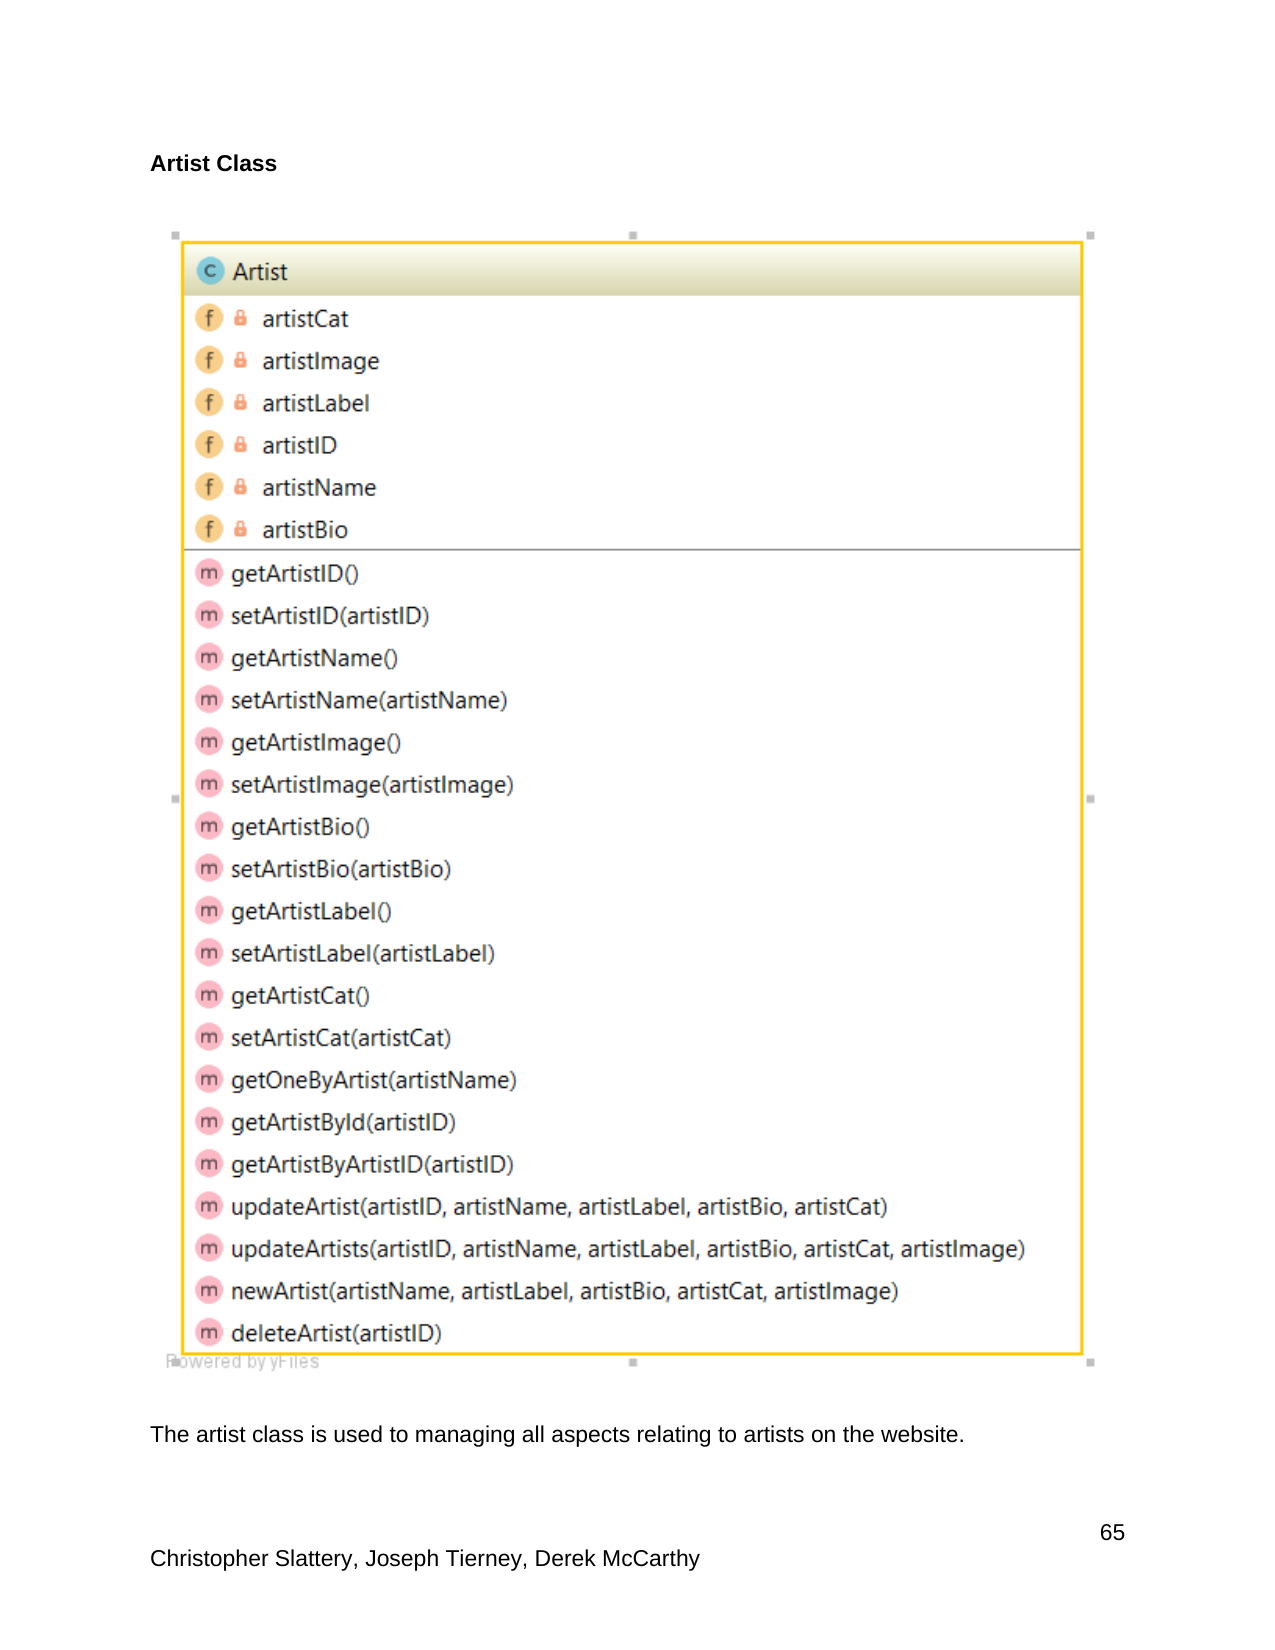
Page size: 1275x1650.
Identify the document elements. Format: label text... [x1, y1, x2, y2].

text The artist class is used to managing all aspects relating to artists on the website. [150, 1421, 1125, 1447]
picture [150, 210, 1114, 1387]
text Artist Class [150, 150, 1125, 176]
